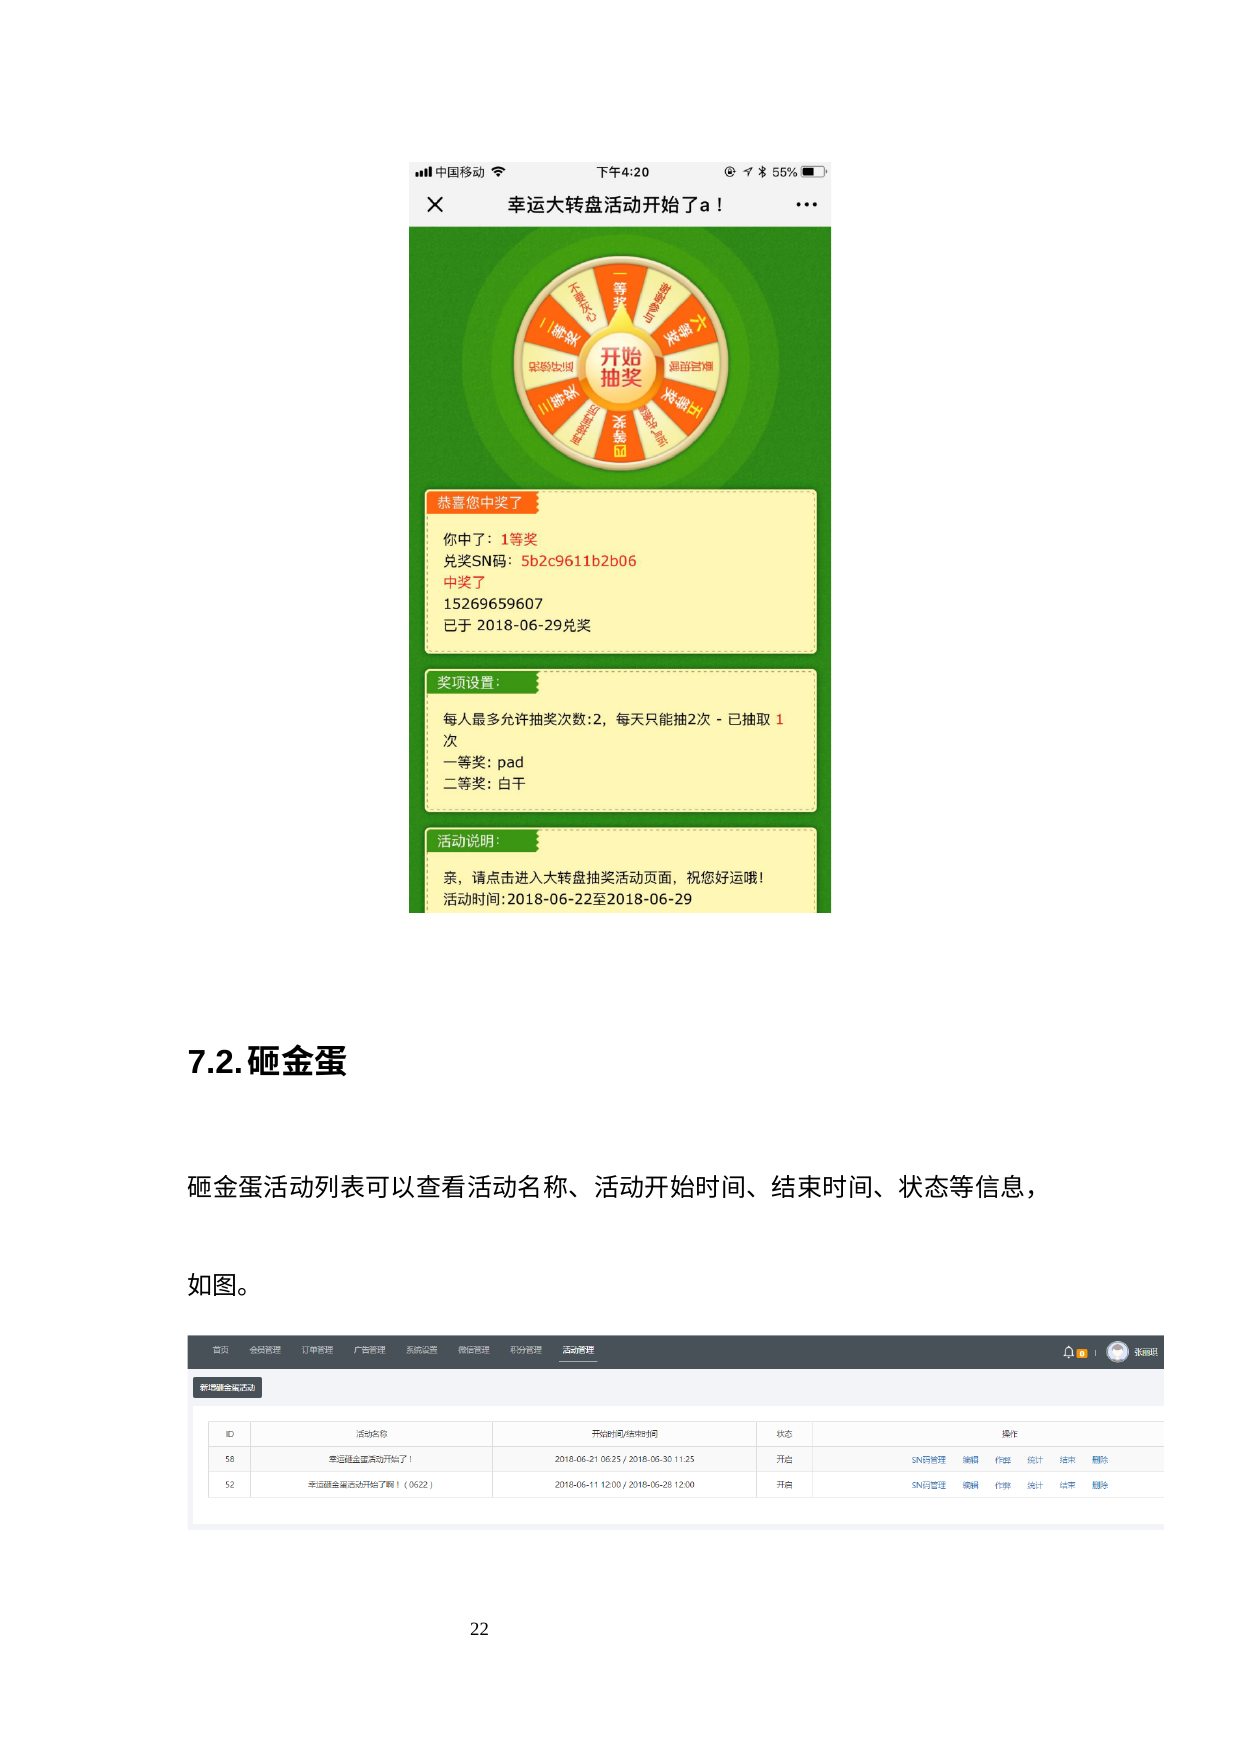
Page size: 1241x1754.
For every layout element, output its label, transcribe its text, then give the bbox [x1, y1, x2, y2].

subtitle 砸金蛋 [187, 1027, 1053, 1092]
picture [409, 162, 832, 913]
text 砸金蛋活动列表可以查看活动名称、活动开始时间、结束时间、状态等信息，如图。 [187, 1153, 1053, 1316]
picture [187, 1334, 1164, 1530]
